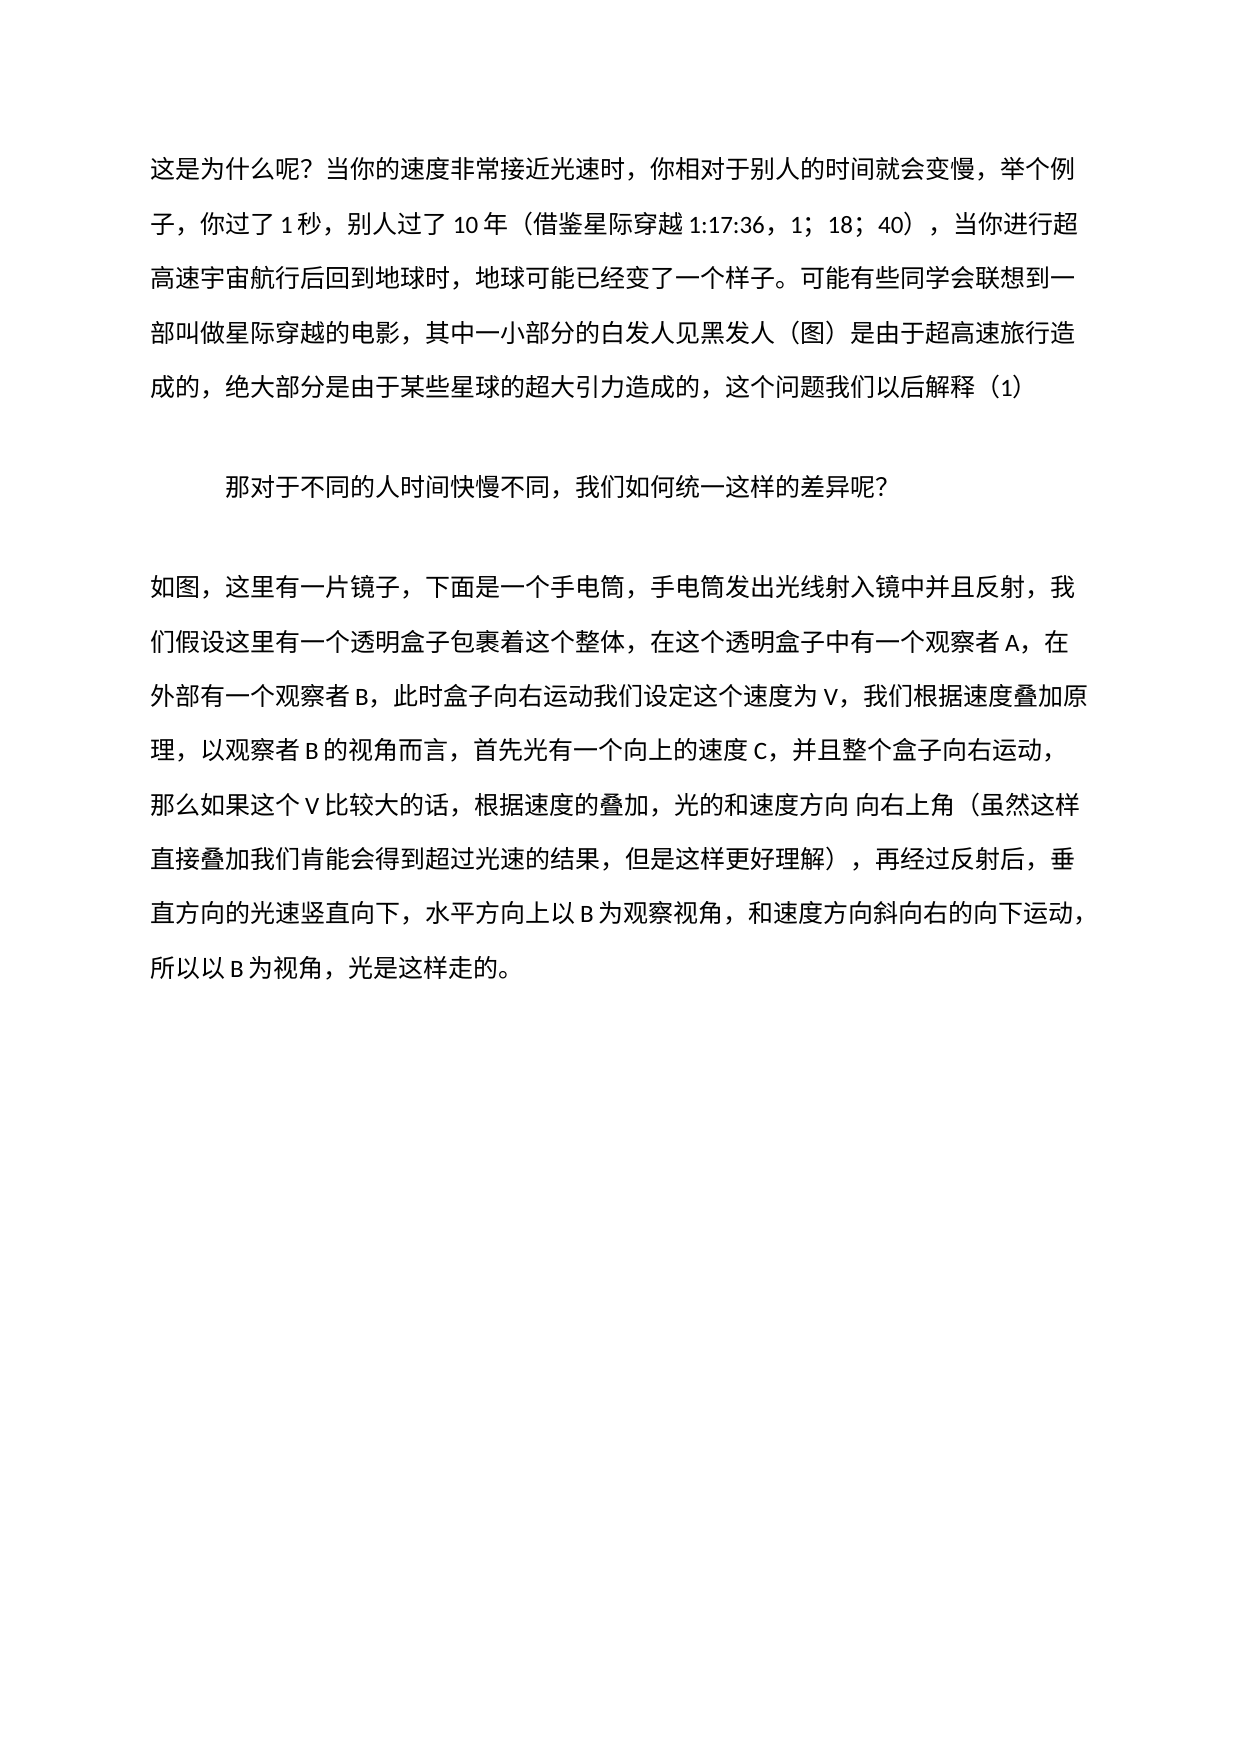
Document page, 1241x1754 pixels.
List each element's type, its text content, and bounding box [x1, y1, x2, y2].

text 那对于不同的人时间快慢不同，我们如何统一这样的差异呢？ [150, 468, 1090, 504]
text 如图，这里有一片镜子，下面是一个手电筒，手电筒发出光线射入镜中并且反射，我们假设这里有一个透明盒子包裹着这个整体，在这个透明盒子中有一个观察者A，在外部有一个观察者B，此时盒子向右运动我们设定这个速度为V，我们根据速度叠加原理，以观察者B的视角而言，首先光有一个向上的速度C，并且整个盒子向右运动，那么如果这个V比较大的话，根据速度的叠加，光的和速度方向 向右上角（虽然这样直接叠加我们肯能会得到超过光速的结果，但是这样更好理解），再经过反射后，垂直方向的光速竖直向下，水平方向上以B为观察视角，和速度方向斜向右的向下运动，所以以B为视角，光是这样走的。 [150, 568, 1090, 984]
text 这是为什么呢？当你的速度非常接近光速时，你相对于别人的时间就会变慢，举个例子，你过了1秒，别人过了10年（借鉴星际穿越1:17:36，1；18；40），当你进行超高速宇宙航行后回到地球时，地球可能已经变了一个样子。可能有些同学会联想到一部叫做星际穿越的电影，其中一小部分的白发人见黑发人（图）是由于超高速旅行造成的，绝大部分是由于某些星球的超大引力造成的，这个问题我们以后解释（1） [150, 150, 1090, 404]
